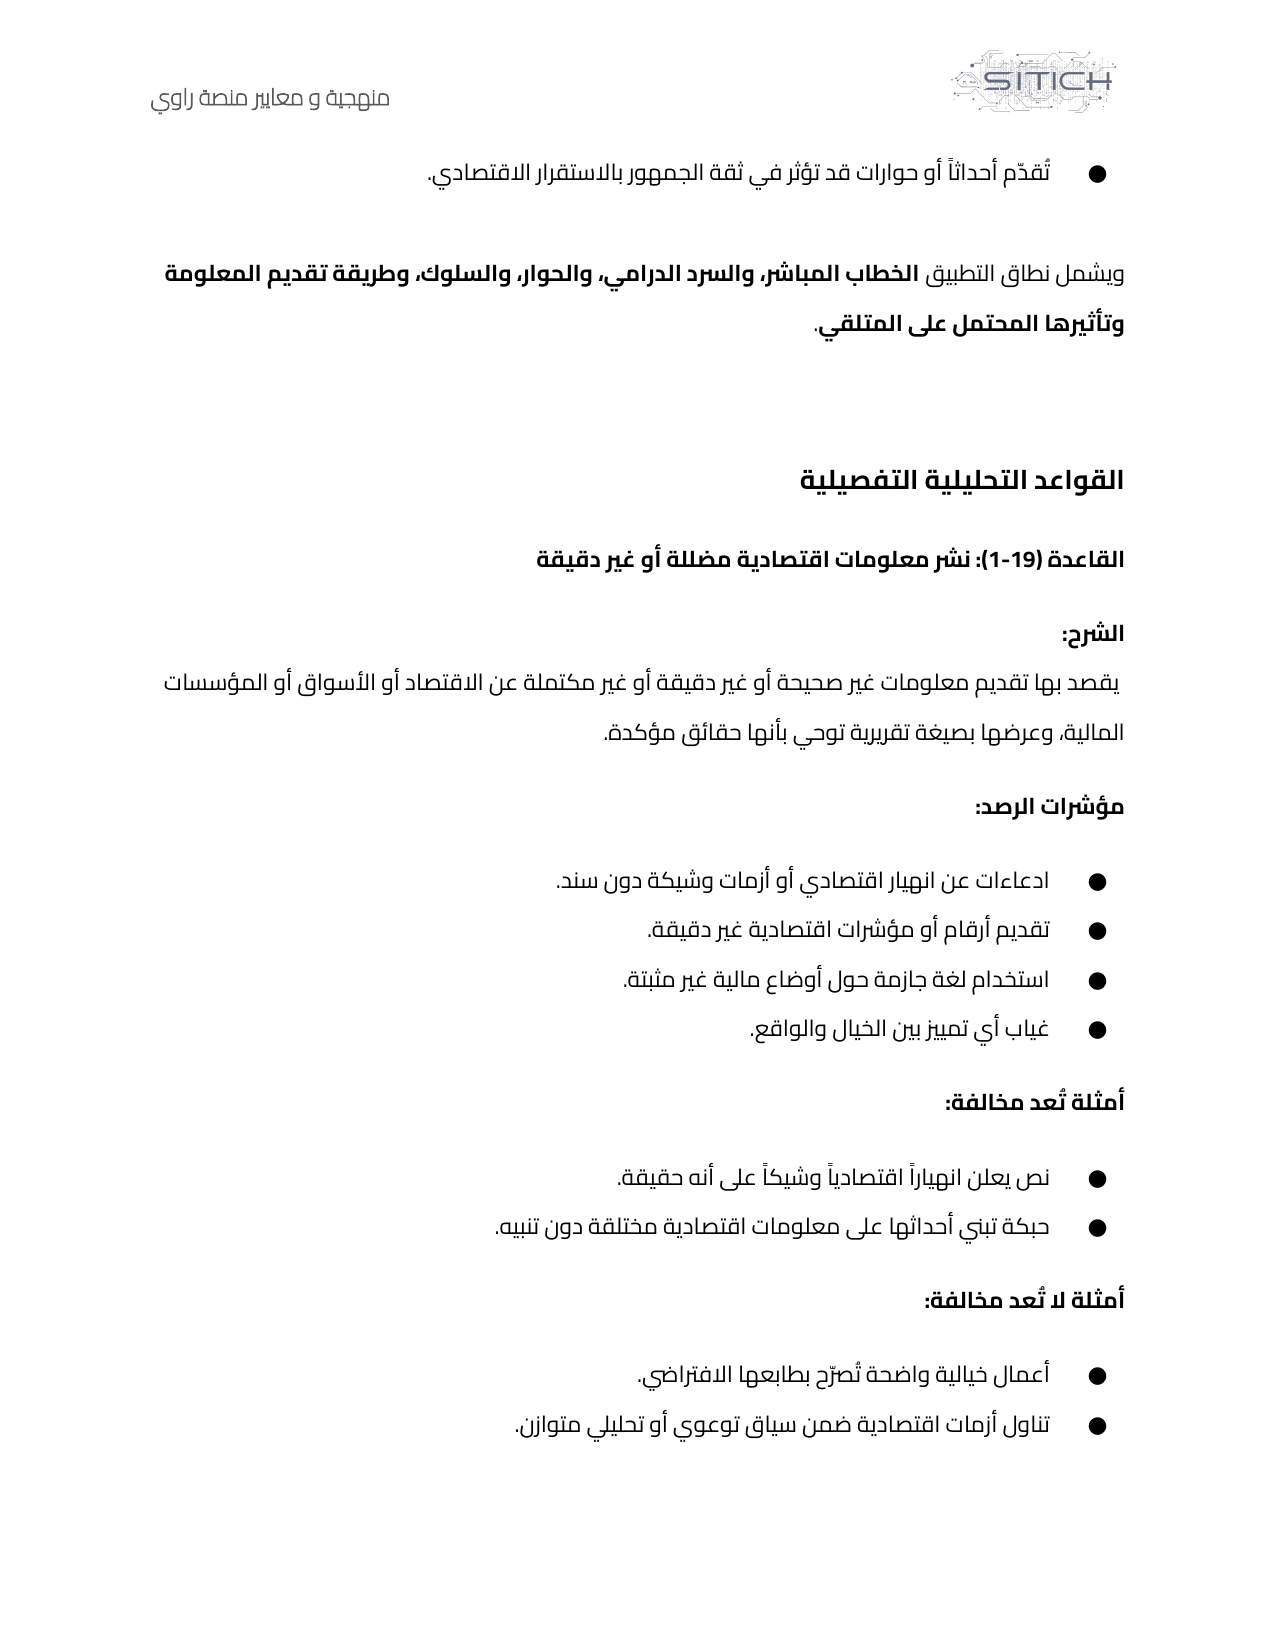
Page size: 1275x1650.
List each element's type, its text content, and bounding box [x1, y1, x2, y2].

list ادعاءات عن انهيار اقتصادي أو أزمات وشيكة دون سند. [150, 859, 1087, 902]
text الشرح: يقصد بها تقديم معلومات غير صحيحة أو غير دقيقة أو غير مكتملة عن الاقتصاد أو الأسواق أو المؤسسات المالية، وعرضها بصيغة تقريرية توحي بأنها حقائق مؤكدة. [150, 612, 1125, 753]
subtitle القاعدة (19-1): نشر معلومات اقتصادية مضللة أو غير دقيقة [150, 537, 1125, 580]
text أمثلة تُعد مخالفة: [150, 1081, 1125, 1124]
text ويشمل نطاق التطبيق الخطاب المباشر، والسرد الدرامي، والحوار، والسلوك، وطريقة تقديم المعلومة وتأثيرها المحتمل على المتلقي. [150, 252, 1125, 344]
list تُقدّم أحداثاً أو حوارات قد تؤثر في ثقة الجمهور بالاستقرار الاقتصادي. [150, 150, 1087, 223]
list استخدام لغة جازمة حول أوضاع مالية غير مثبتة. [150, 957, 1087, 1000]
list حبكة تبني أحداثها على معلومات اقتصادية مختلقة دون تنبيه. [150, 1204, 1087, 1247]
text مؤشرات الرصد: [150, 784, 1125, 827]
list نص يعلن انهياراً اقتصادياً وشيكاً على أنه حقيقة. [150, 1155, 1087, 1198]
list أعمال خيالية واضحة تُصرّح بطابعها الافتراضي. [150, 1353, 1087, 1396]
text أمثلة لا تُعد مخالفة: [150, 1278, 1125, 1321]
subtitle القواعد التحليلية التفصيلية [150, 454, 1125, 505]
list تناول أزمات اقتصادية ضمن سياق توعوي أو تحليلي متوازن. [150, 1402, 1087, 1475]
list غياب أي تمييز بين الخيال والواقع. [150, 1006, 1087, 1049]
list تقديم أرقام أو مؤشرات اقتصادية غير دقيقة. [150, 908, 1087, 951]
